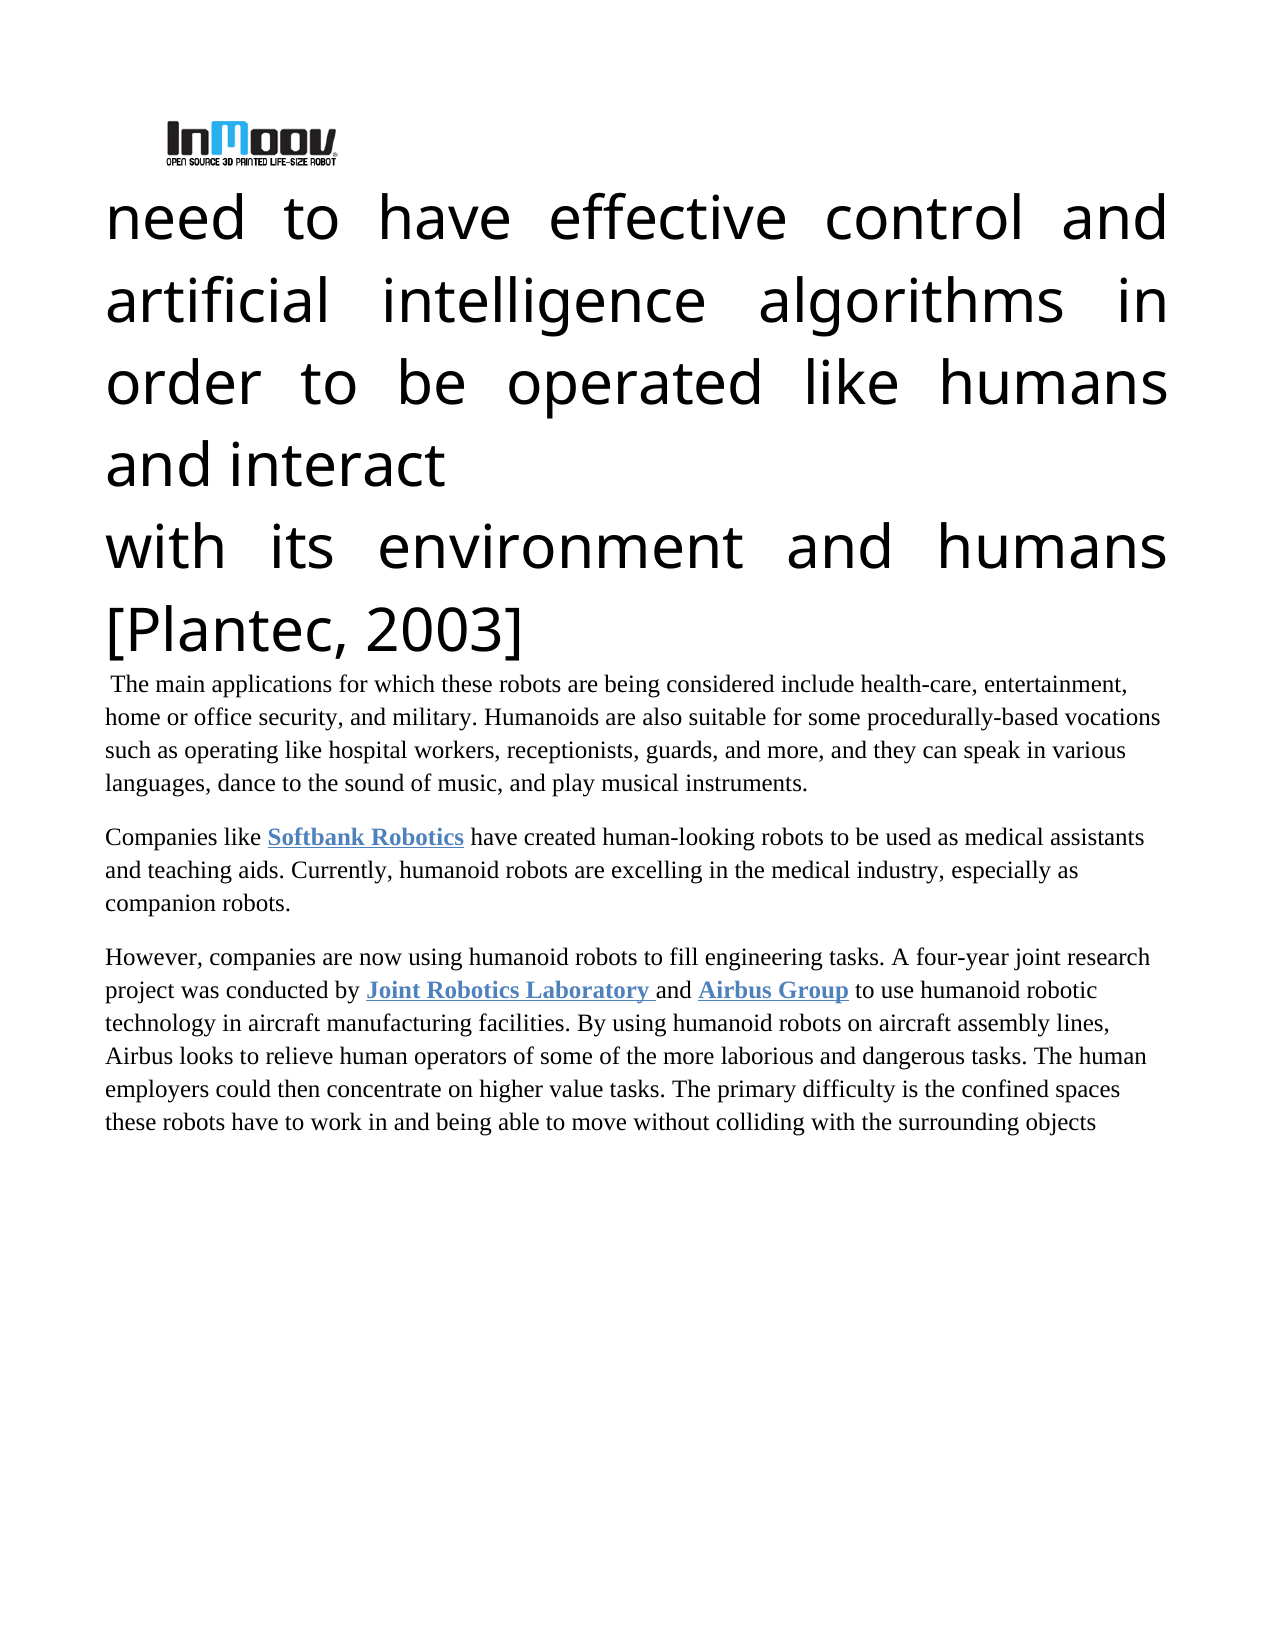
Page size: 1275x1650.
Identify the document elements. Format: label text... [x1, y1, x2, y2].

text Companies like Softbank Robotics have created human-looking robots to be used as medical assistants and teaching aids. Currently, humanoid robots are excelling in the medical industry, especially as companion robots. [105, 822, 1170, 917]
picture [161, 105, 348, 176]
text However, companies are now using humanoid robots to fill engineering tasks. A four-year joint research project was conducted by Joint Robotics Laboratory and Airbus Group to use humanoid robotic technology in aircraft manufacturing facilities. By using humanoid robots on aircraft assembly lines, Airbus looks to relieve human operators of some of the more laborious and dangerous tasks. The human employers could then concentrate on higher value tasks. The primary difficulty is the confined spaces these robots have to work in and being able to move without colliding with the surrounding objects [105, 942, 1170, 1136]
text The main applications for which these robots are being considered include health-care, entertainment, home or office security, and military. Humanoids are also suitable for some procedurally-based vocations such as operating like hospital workers, receptionists, guards, and more, and they can speak in various languages, dance to the sound of music, and play musical instruments. [105, 669, 1170, 797]
text with its environment and humans [Plantec, 2003] [105, 504, 1170, 669]
text need to have effective control and artificial intelligence algorithms in order to be operated like humans and interact [105, 175, 1170, 504]
